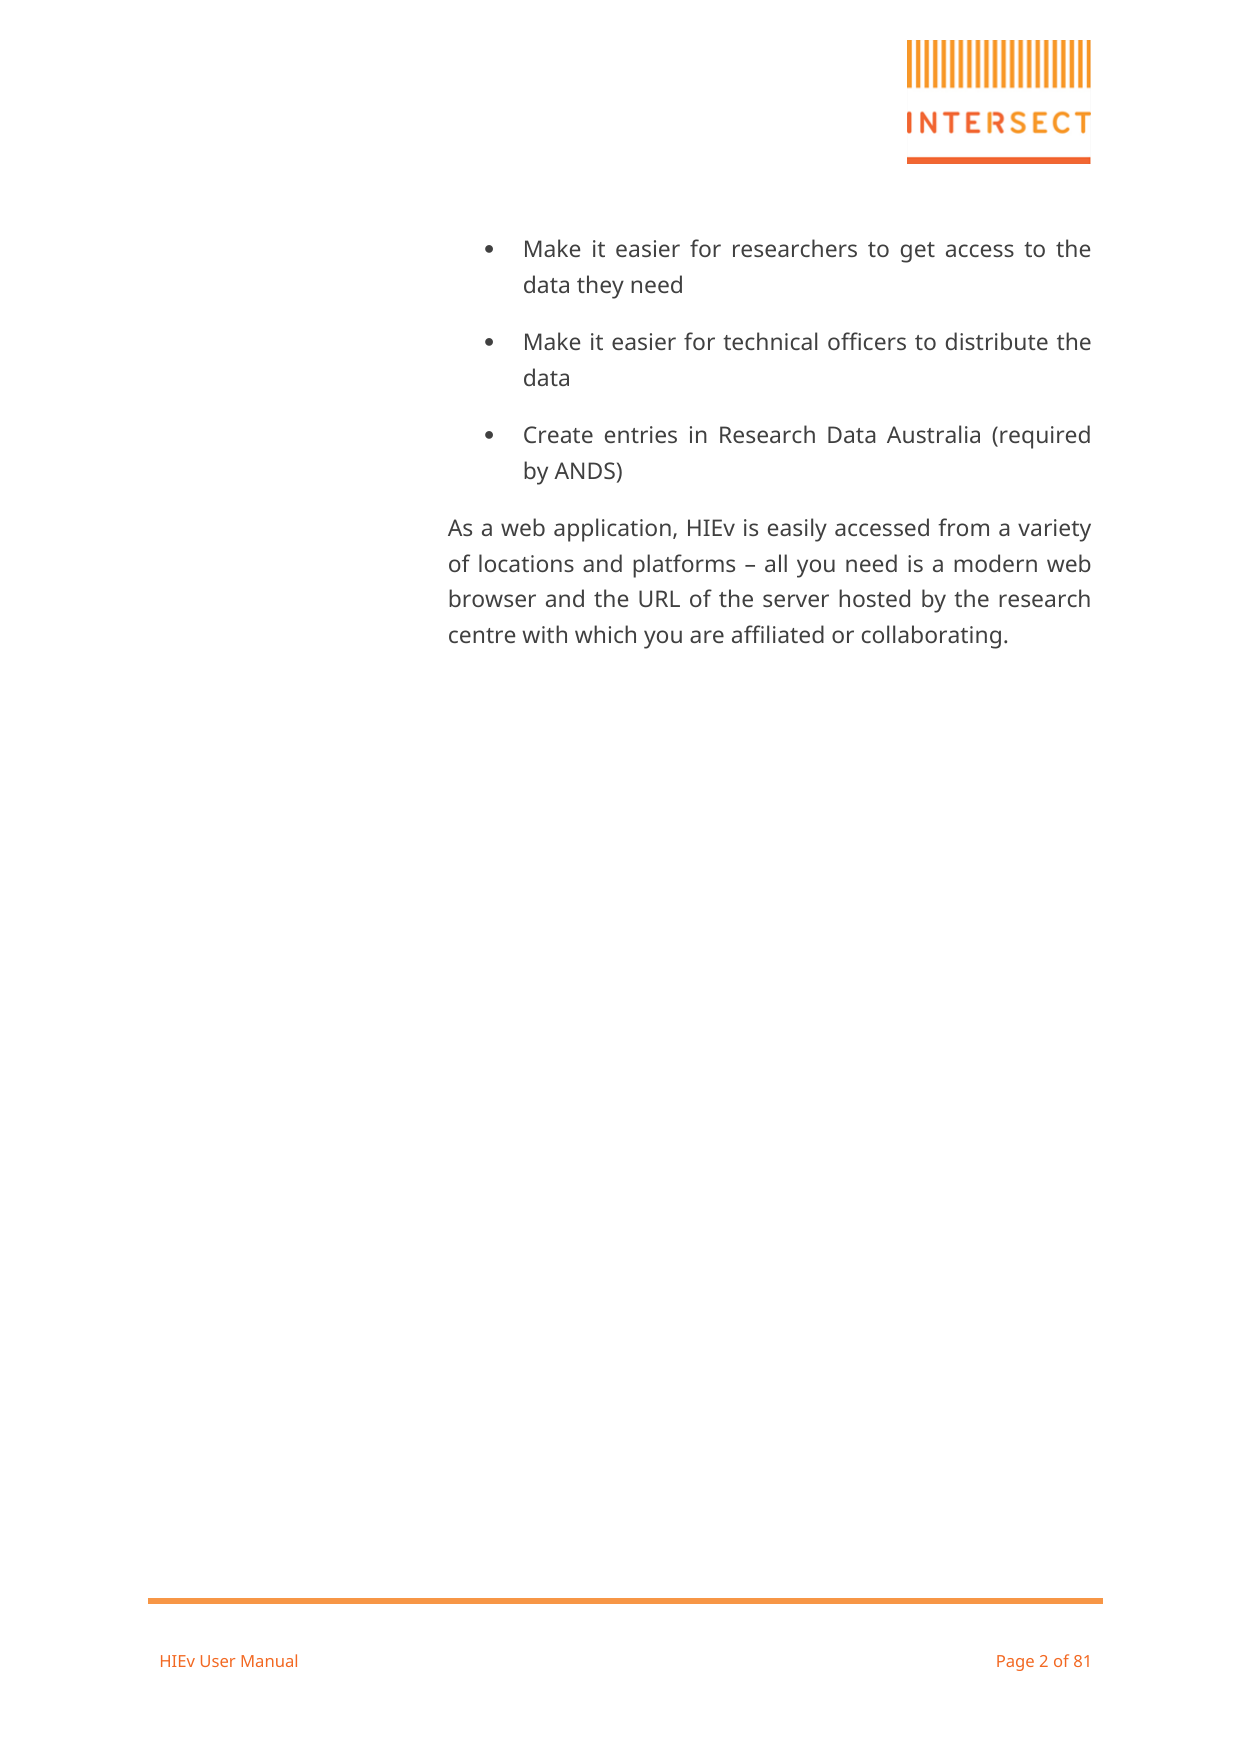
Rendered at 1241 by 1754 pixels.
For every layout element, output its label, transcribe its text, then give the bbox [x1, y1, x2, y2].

list Create entries in Research Data Australia (required by ANDS) [485, 419, 1092, 486]
list Make it easier for technical officers to distribute the data [485, 326, 1092, 393]
list Make it easier for researchers to get access to the data they need [485, 233, 1092, 301]
picture [905, 38, 1093, 166]
text As a web application, HIEv is easily accessed from a variety of locations and platforms – all you need is a modern web browser and the URL of the server hosted by the research centre with which you are affiliated or collaborating. [448, 512, 1092, 651]
